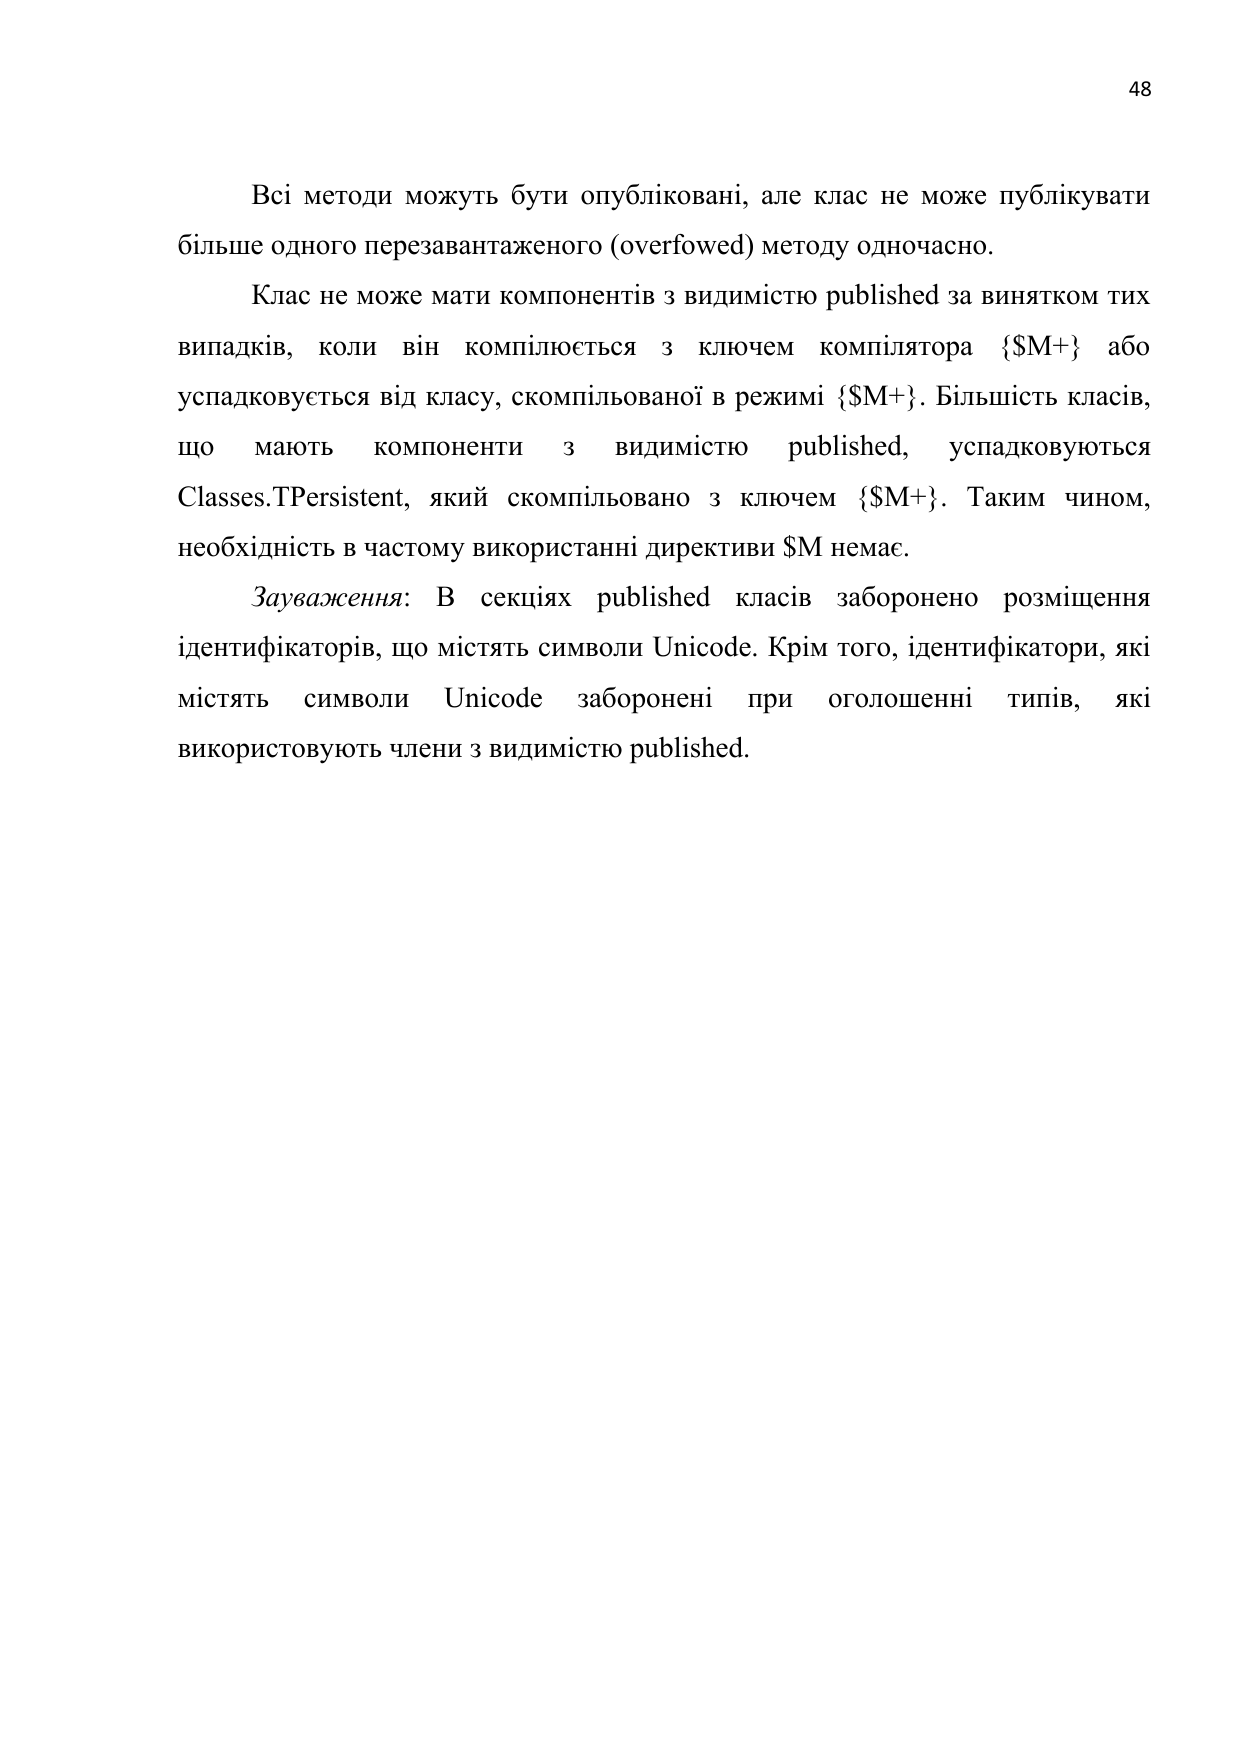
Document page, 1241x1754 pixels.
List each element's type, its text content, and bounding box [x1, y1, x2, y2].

text Всі методи можуть бути опубліковані, але клас не може публікувати більше одного перезавантаженого (overfowed) методу одночасно. [177, 177, 1152, 261]
text Зауваження: В секціях published класів заборонено розміщення ідентифікаторів, що містять символи Unicode. Крім того, ідентифікатори, які містять символи Unicode заборонені при оголошенні типів, які використовують члени з видимістю published. [177, 579, 1152, 764]
text Клас не може мати компонентів з видимістю published за винятком тих випадків, коли він компілюється з ключем компілятора {$M+} або успадковується від класу, скомпільованої в режимі {$M+}. Більшість класів, що мають компоненти з видимістю published, успадковуються Classes.TPersistent, який скомпільовано з ключем {$M+}. Таким чином, необхідність в частому використанні директиви $M немає. [177, 277, 1152, 562]
